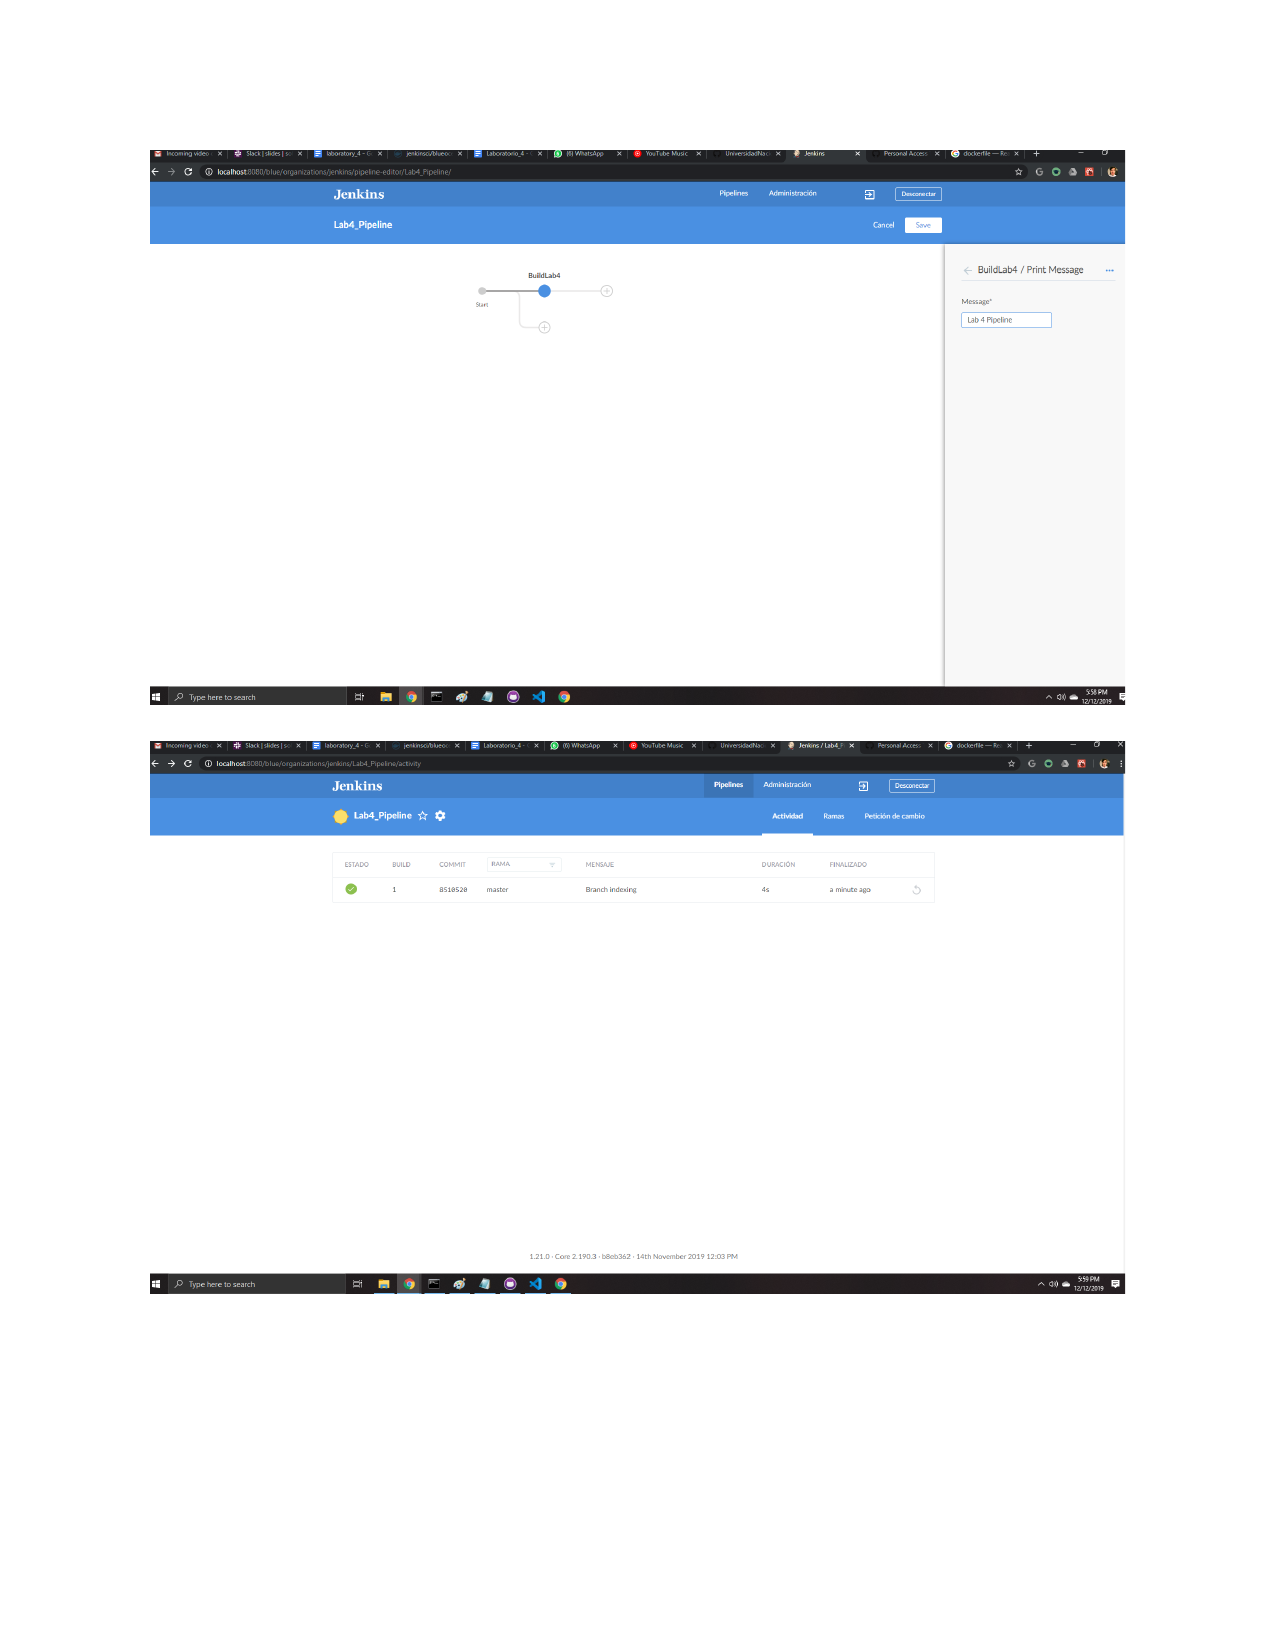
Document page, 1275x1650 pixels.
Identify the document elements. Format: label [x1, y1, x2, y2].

picture [150, 741, 1125, 1294]
picture [150, 150, 1125, 705]
